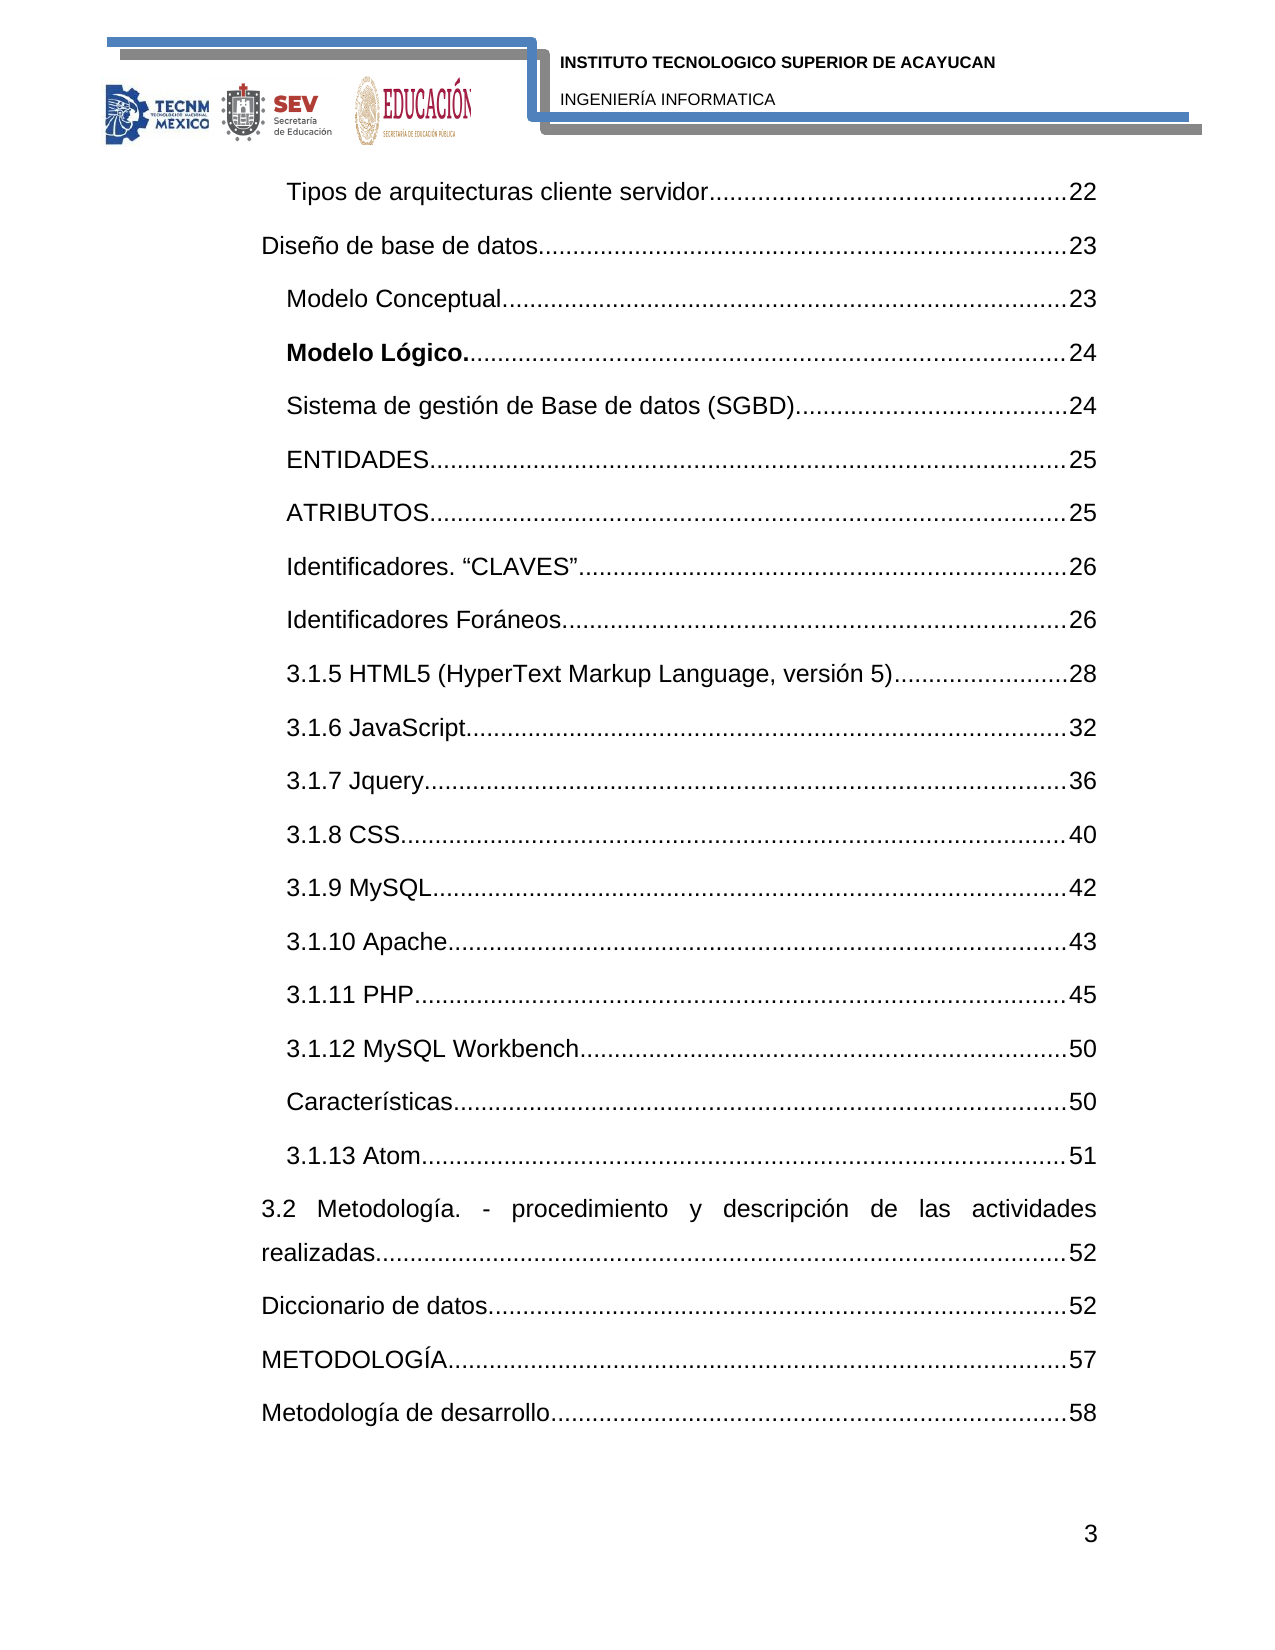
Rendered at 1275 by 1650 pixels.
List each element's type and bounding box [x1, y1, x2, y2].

picture [101, 75, 339, 151]
picture [355, 76, 471, 145]
